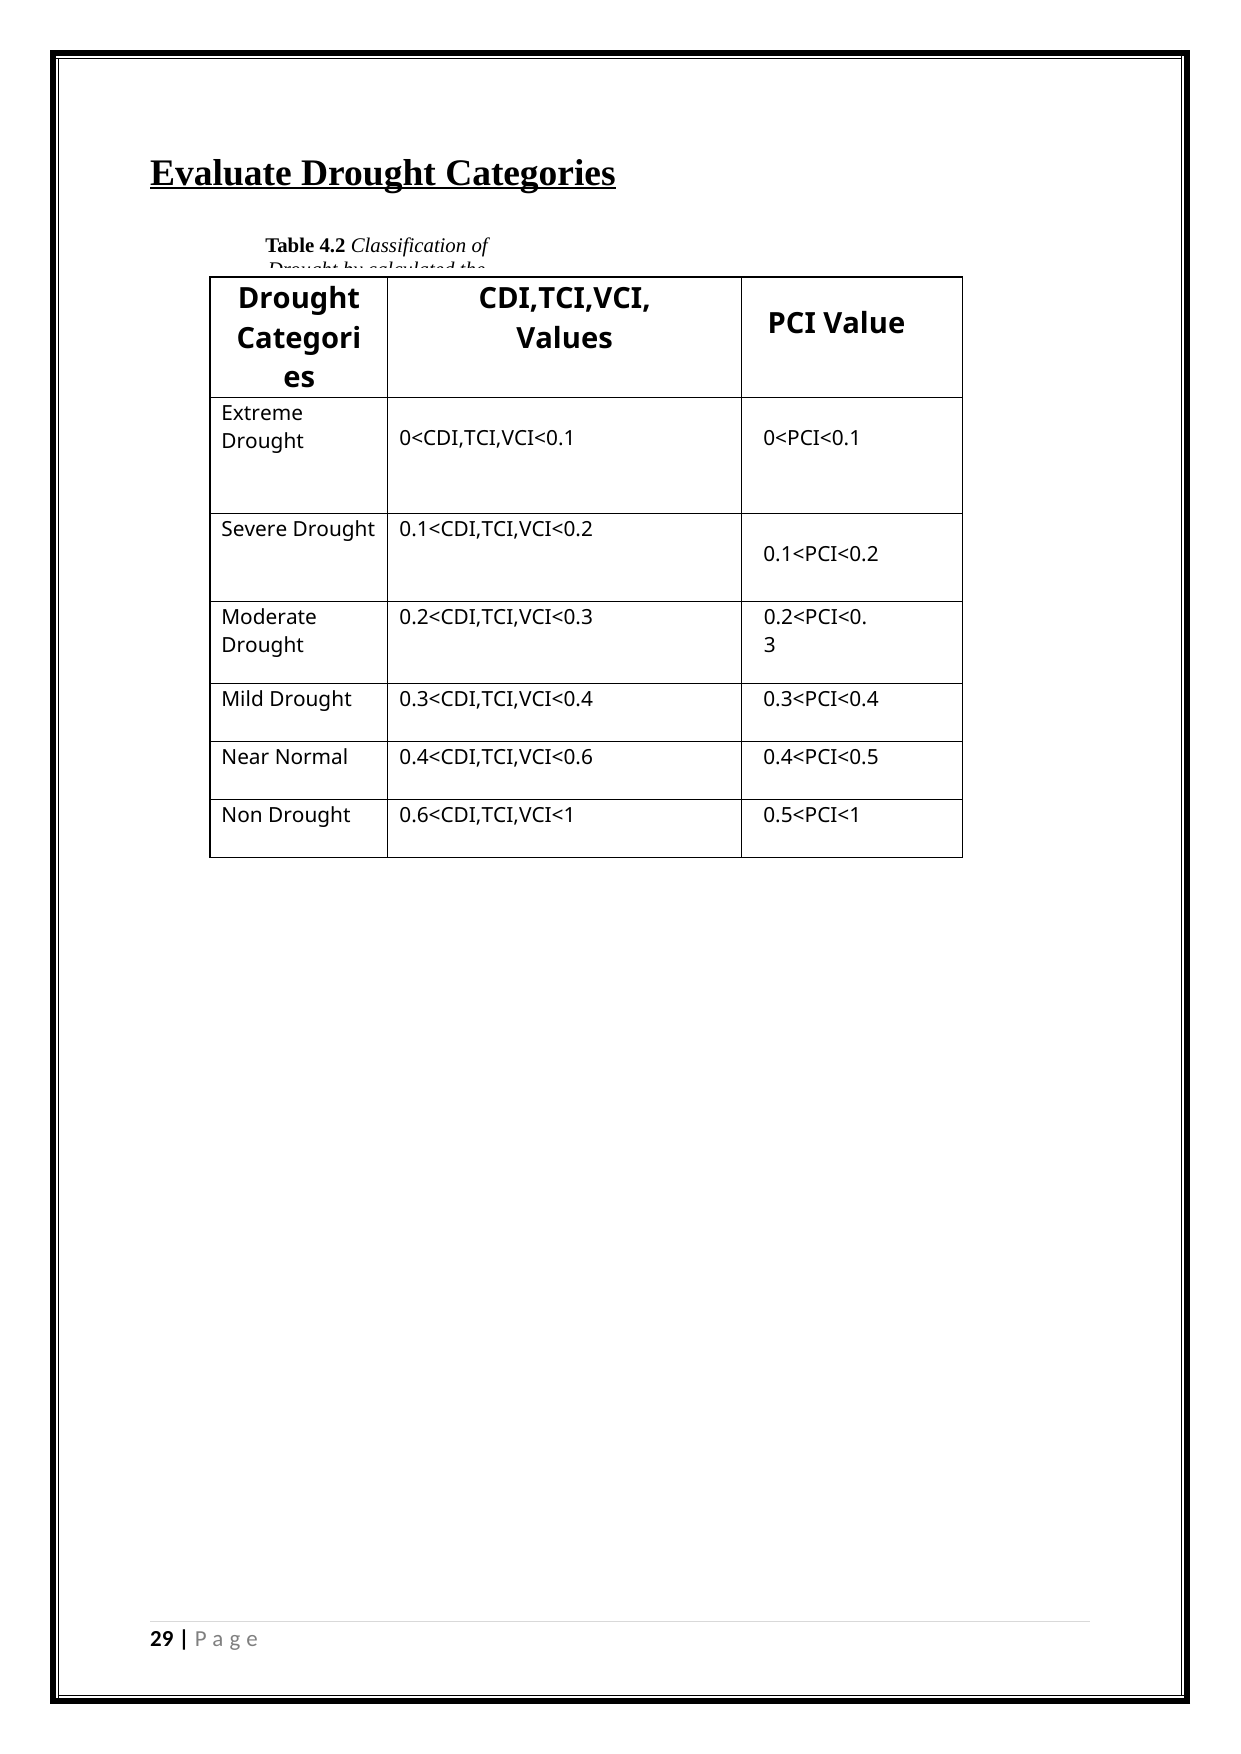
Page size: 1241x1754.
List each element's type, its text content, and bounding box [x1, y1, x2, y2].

table_header CDI,TCI,VCI, Values [388, 278, 741, 397]
table_cell 0<PCI<0.1 [742, 398, 962, 513]
table_cell 0<CDI,TCI,VCI<0.1 [388, 398, 741, 513]
table_cell 0.5<PCI<1 [742, 800, 962, 857]
table_cell 0.6<CDI,TCI,VCI<1 [388, 800, 741, 857]
table_cell Moderate Drought [211, 602, 387, 683]
table_cell Non Drought [211, 800, 387, 857]
table_cell 0.4<CDI,TCI,VCI<0.6 [388, 742, 741, 799]
table_cell 0.3<CDI,TCI,VCI<0.4 [388, 684, 741, 741]
table_header PCI Value [742, 278, 962, 397]
table_cell 0.4<PCI<0.5 [742, 742, 962, 799]
table_cell Extreme Drought [211, 398, 387, 513]
table_cell Severe Drought [211, 514, 387, 601]
table_cell 0.1<CDI,TCI,VCI<0.2 [388, 514, 741, 601]
table_cell Mild Drought [211, 684, 387, 741]
table_cell Near Normal [211, 742, 387, 799]
table_header [211, 278, 387, 397]
text Evaluate Drought Categories [150, 150, 1090, 193]
table_cell [742, 602, 962, 683]
table_cell 0.2<CDI,TCI,VCI<0.3 [388, 602, 741, 683]
table_cell 0.1<PCI<0.2 [742, 514, 962, 601]
table_cell 0.3<PCI<0.4 [742, 684, 962, 741]
